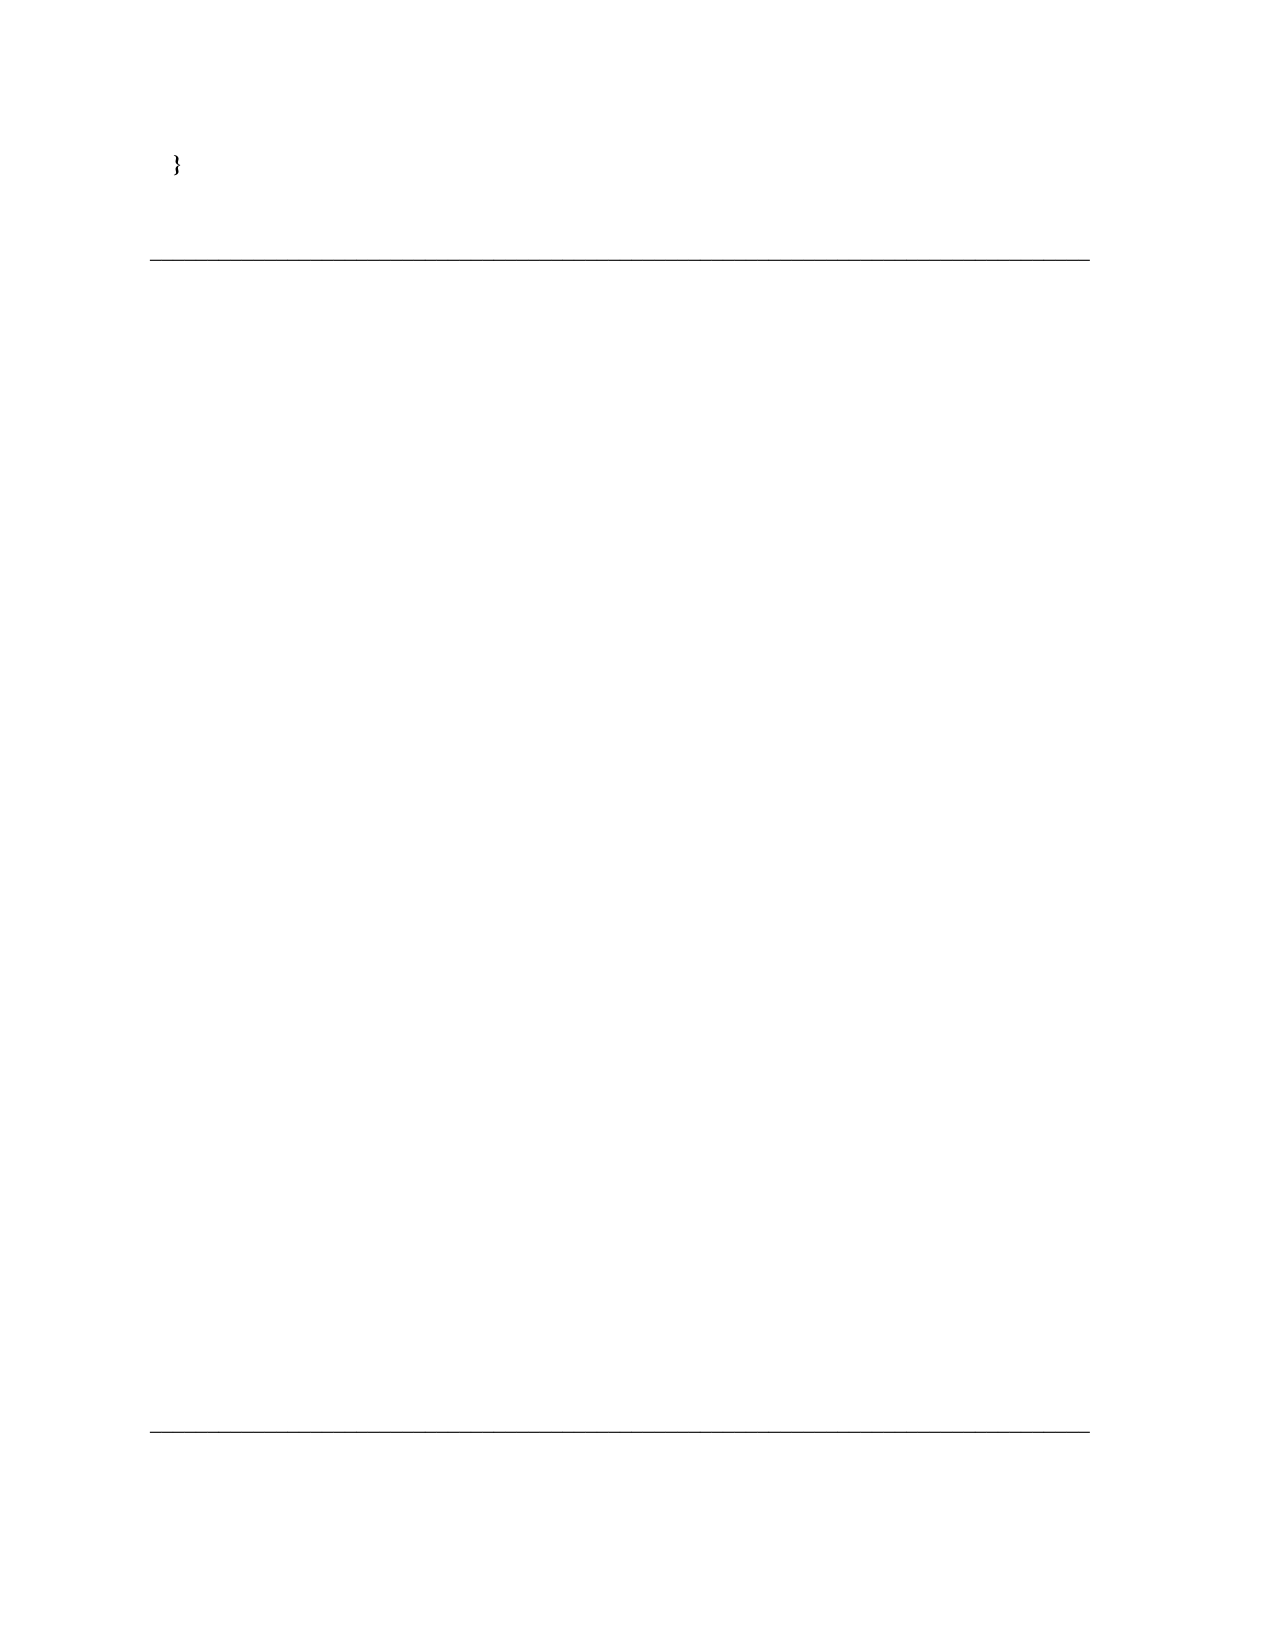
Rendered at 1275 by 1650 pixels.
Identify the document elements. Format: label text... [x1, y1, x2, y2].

text __________________________________________________________________________________ [150, 206, 1125, 263]
text } [150, 150, 1125, 177]
text __________________________________________________________________________________ [150, 1409, 1125, 1436]
